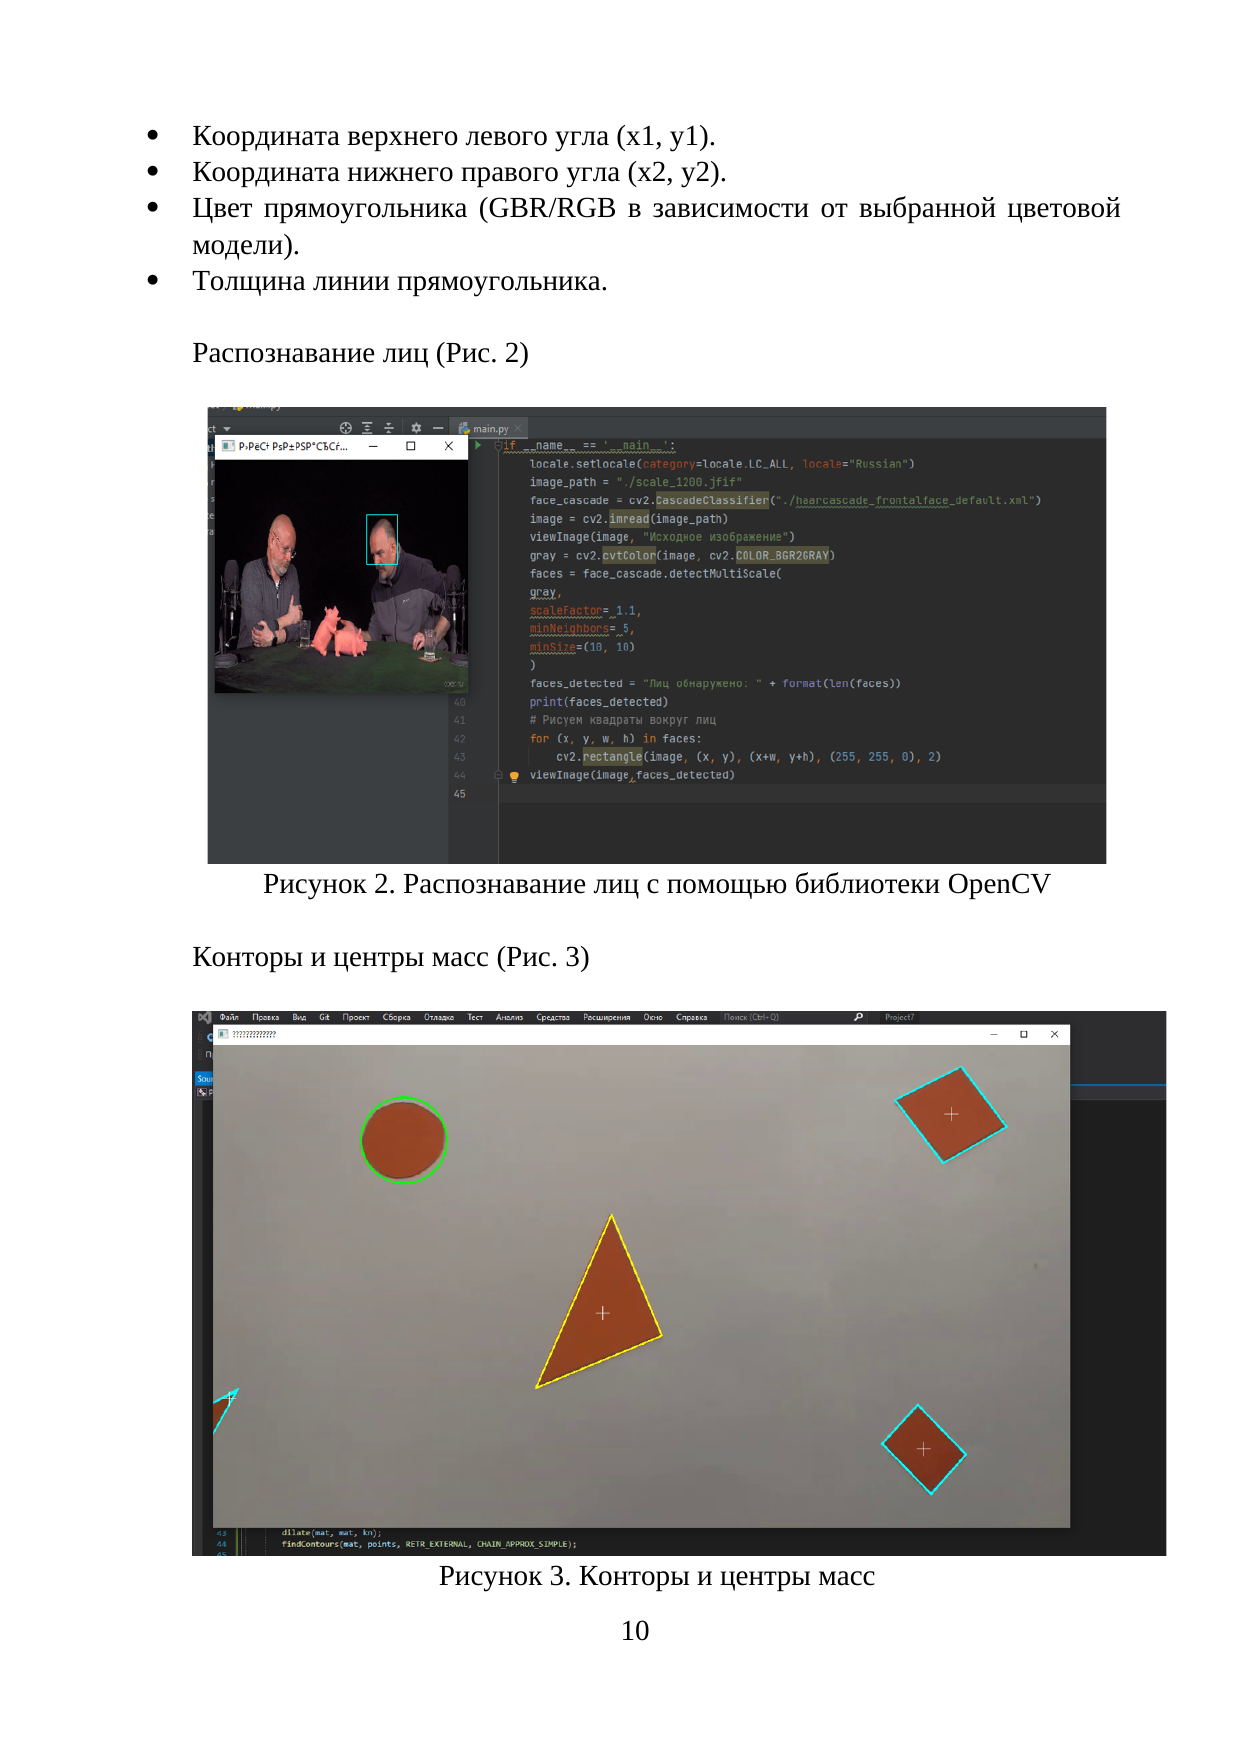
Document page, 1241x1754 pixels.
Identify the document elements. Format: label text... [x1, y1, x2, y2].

list Цвет прямоугольника (GBR/RGB в зависимости от выбранной цветовой модели). [148, 191, 1122, 260]
list Распознавание лиц (Рис. 2) [192, 335, 1122, 369]
list Координата верхнего левого угла (x1, y1). [148, 118, 1122, 152]
list Рисунок 3. Конторы и центры масс [192, 1558, 1122, 1592]
picture [192, 1011, 1167, 1556]
list Конторы и центры масс (Рис. 3) [192, 939, 1122, 972]
list Координата нижнего правого угла (x2, y2). [148, 154, 1122, 188]
list Толщина линии прямоугольника. [148, 263, 1122, 297]
picture [207, 407, 1107, 864]
list Рисунок 2. Распознавание лиц с помощью библиотеки OpenCV [192, 866, 1122, 900]
